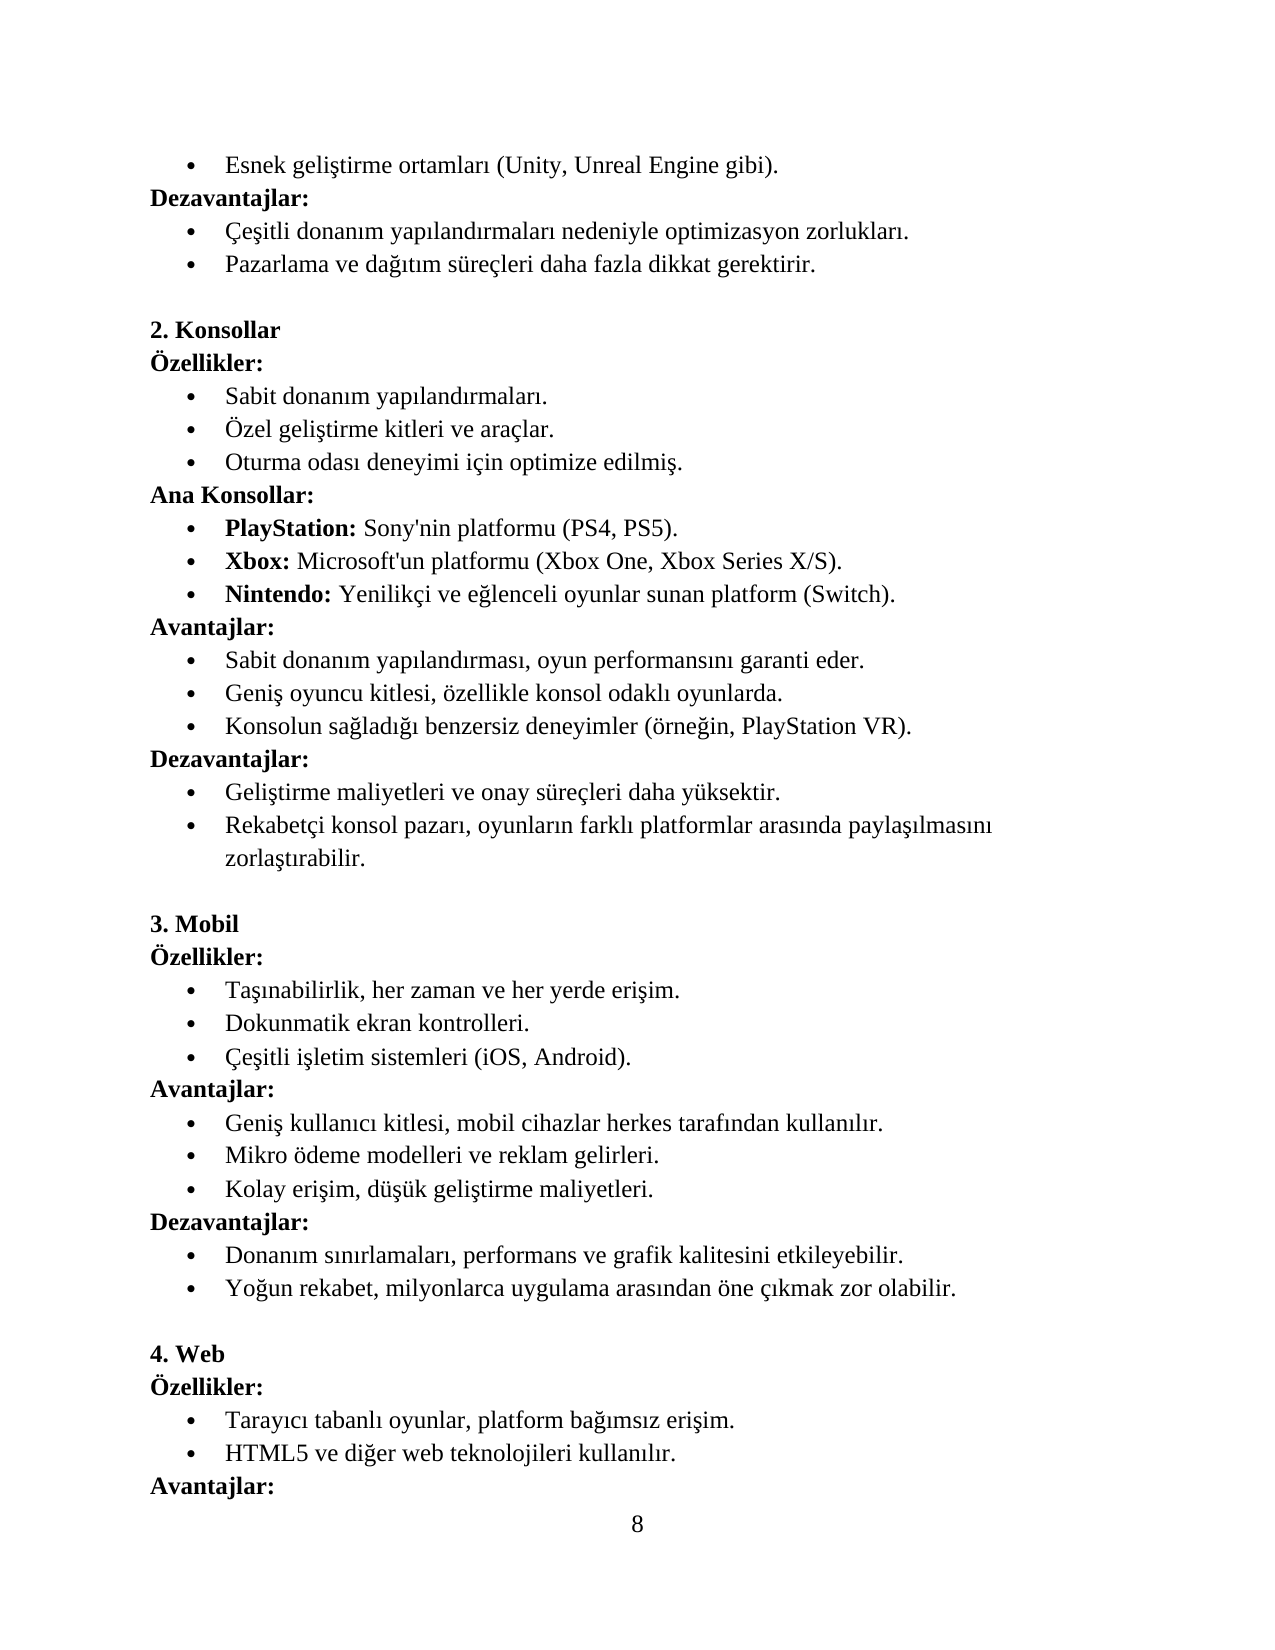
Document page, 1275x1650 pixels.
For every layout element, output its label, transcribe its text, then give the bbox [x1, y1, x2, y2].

list Pazarlama ve dağıtım süreçleri daha fazla dikkat gerektirir. [187, 249, 1125, 278]
list Sabit donanım yapılandırmaları. [187, 381, 1125, 410]
text Dezavantajlar: [150, 183, 1125, 212]
list Tarayıcı tabanlı oyunlar, platform bağımsız erişim. [187, 1405, 1125, 1433]
text Avantajlar: [150, 1471, 1125, 1499]
text Avantajlar: [150, 1074, 1125, 1103]
list Rekabetçi konsol pazarı, oyunların farklı platformlar arasında paylaşılmasını zorlaştırabilir. [187, 810, 1125, 872]
text Özellikler: [150, 1372, 1125, 1401]
list Geliştirme maliyetleri ve onay süreçleri daha yüksektir. [187, 777, 1125, 806]
list Sabit donanım yapılandırması, oyun performansını garanti eder. [187, 645, 1125, 674]
list Çeşitli işletim sistemleri (iOS, Android). [187, 1042, 1125, 1070]
list Geniş oyuncu kitlesi, özellikle konsol odaklı oyunlarda. [187, 678, 1125, 707]
list Mikro ödeme modelleri ve reklam gelirleri. [187, 1141, 1125, 1169]
list Yoğun rekabet, milyonlarca uygulama arasından öne çıkmak zor olabilir. [187, 1273, 1125, 1301]
list Taşınabilirlik, her zaman ve her yerde erişim. [187, 976, 1125, 1004]
text Avantajlar: [150, 612, 1125, 641]
list HTML5 ve diğer web teknolojileri kullanılır. [187, 1438, 1125, 1467]
list Esnek geliştirme ortamları (Unity, Unreal Engine gibi). [187, 150, 1125, 179]
text Dezavantajlar: [150, 1207, 1125, 1235]
text 2. Konsollar [150, 315, 1125, 344]
list Çeşitli donanım yapılandırmaları nedeniyle optimizasyon zorlukları. [187, 216, 1125, 245]
text 4. Web [150, 1339, 1125, 1367]
list Donanım sınırlamaları, performans ve grafik kalitesini etkileyebilir. [187, 1240, 1125, 1268]
text Dezavantajlar: [150, 744, 1125, 773]
list Dokunmatik ekran kontrolleri. [187, 1008, 1125, 1037]
text 3. Mobil [150, 909, 1125, 938]
list Geniş kullanıcı kitlesi, mobil cihazlar herkes tarafından kullanılır. [187, 1108, 1125, 1136]
list Kolay erişim, düşük geliştirme maliyetleri. [187, 1174, 1125, 1202]
list Nintendo: Yenilikçi ve eğlenceli oyunlar sunan platform (Switch). [187, 579, 1125, 608]
list PlayStation: Sony'nin platformu (PS4, PS5). [187, 513, 1125, 542]
text Özellikler: [150, 348, 1125, 377]
list Xbox: Microsoft'un platformu (Xbox One, Xbox Series X/S). [187, 546, 1125, 575]
list Özel geliştirme kitleri ve araçlar. [187, 414, 1125, 443]
list Oturma odası deneyimi için optimize edilmiş. [187, 447, 1125, 476]
list Konsolun sağladığı benzersiz deneyimler (örneğin, PlayStation VR). [187, 711, 1125, 740]
text Özellikler: [150, 942, 1125, 971]
text Ana Konsollar: [150, 480, 1125, 509]
